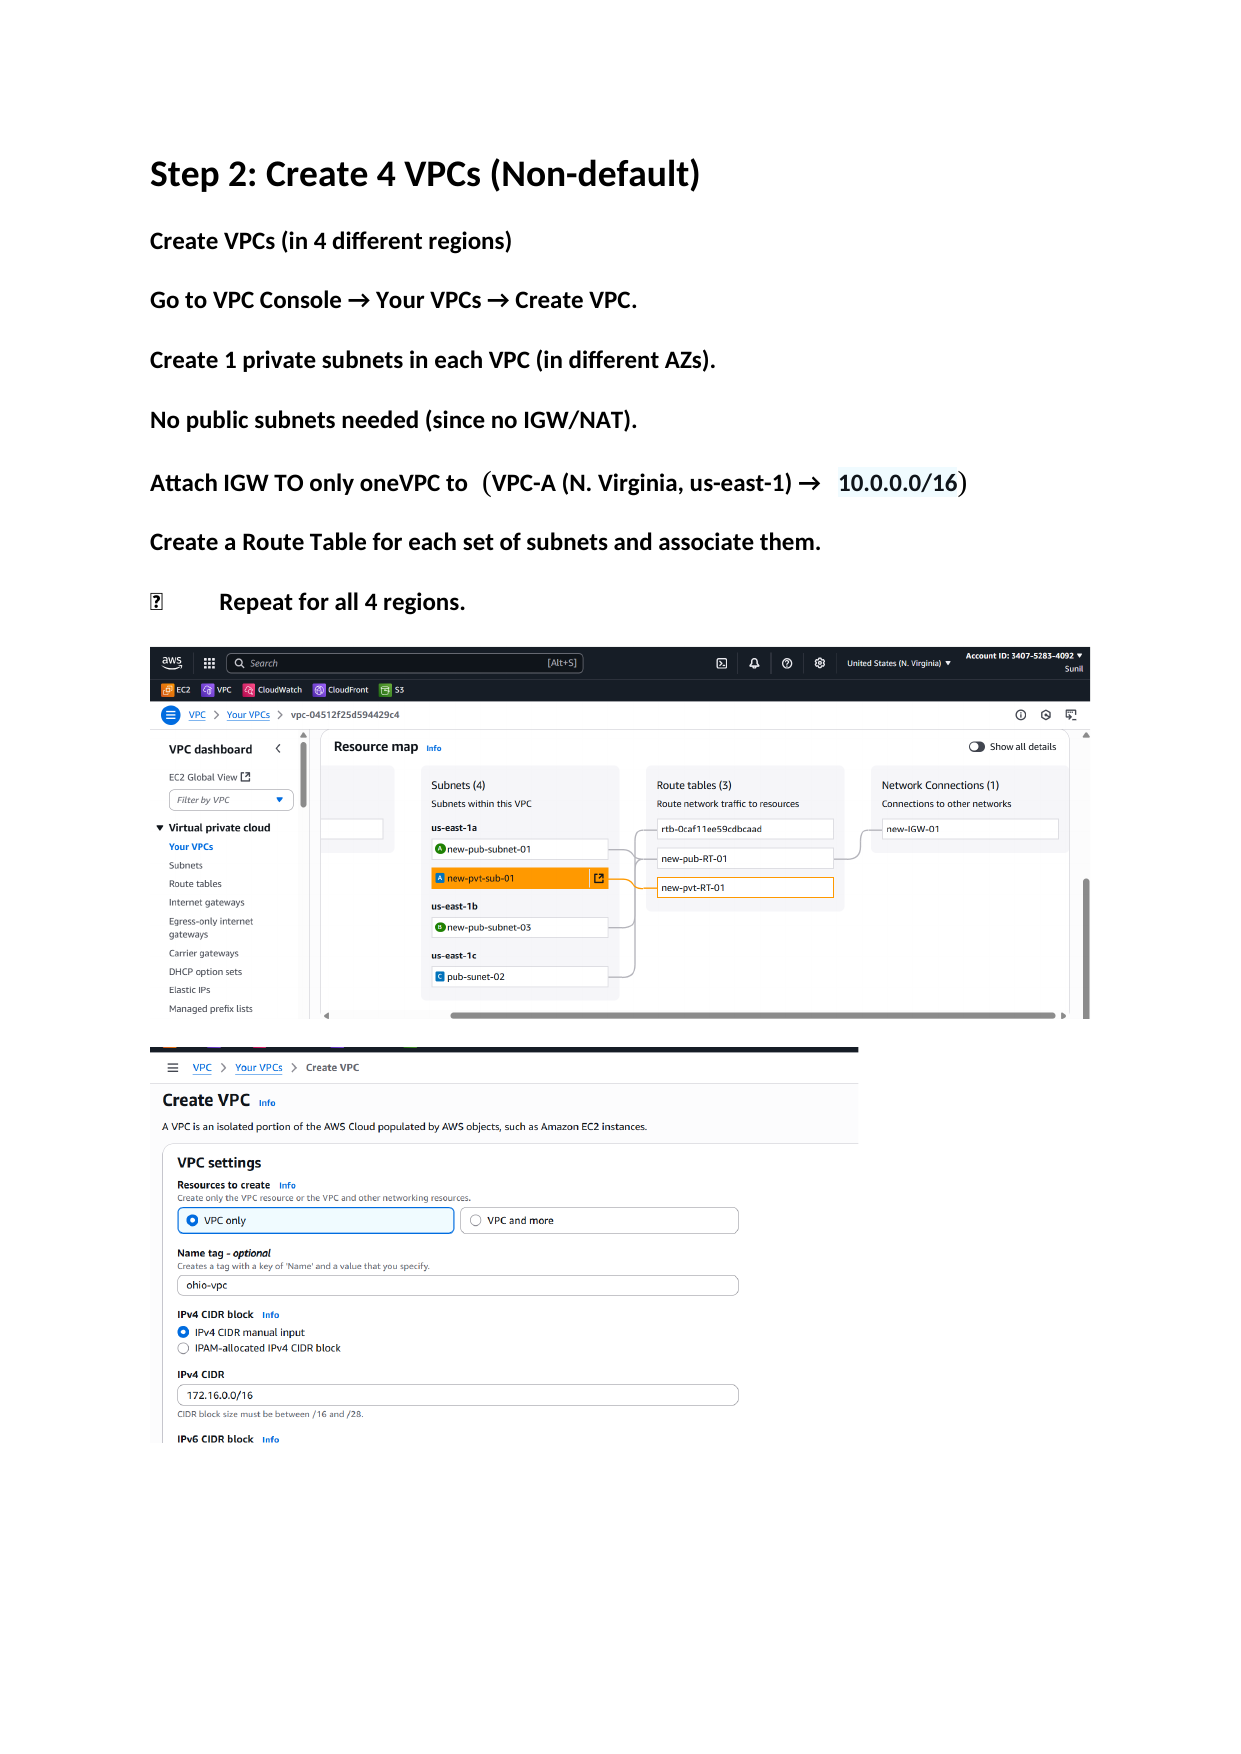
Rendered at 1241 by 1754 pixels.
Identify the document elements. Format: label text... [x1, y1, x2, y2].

text Create VPCs (in 4 different regions) [150, 225, 1090, 256]
text Go to VPC Console → Your VPCs → Create VPC. [150, 285, 1090, 315]
text Create a Route Table for each set of subnets and associate them. [150, 526, 1090, 557]
text ✅ Repeat for all 4 regions. [150, 586, 1090, 617]
picture [150, 645, 1091, 1019]
text No public subnets needed (since no IGW/NAT). [150, 404, 1090, 434]
text Create 1 private subnets in each VPC (in different AZs). [150, 344, 1090, 375]
picture [150, 1047, 859, 1443]
text Attach IGW TO only oneVPC to (VPC-A (N. Virginia, us-east-1) → 10.0.0.0/16) [150, 464, 1090, 497]
text Step 2: Create 4 VPCs (Non-default) [150, 150, 1090, 196]
